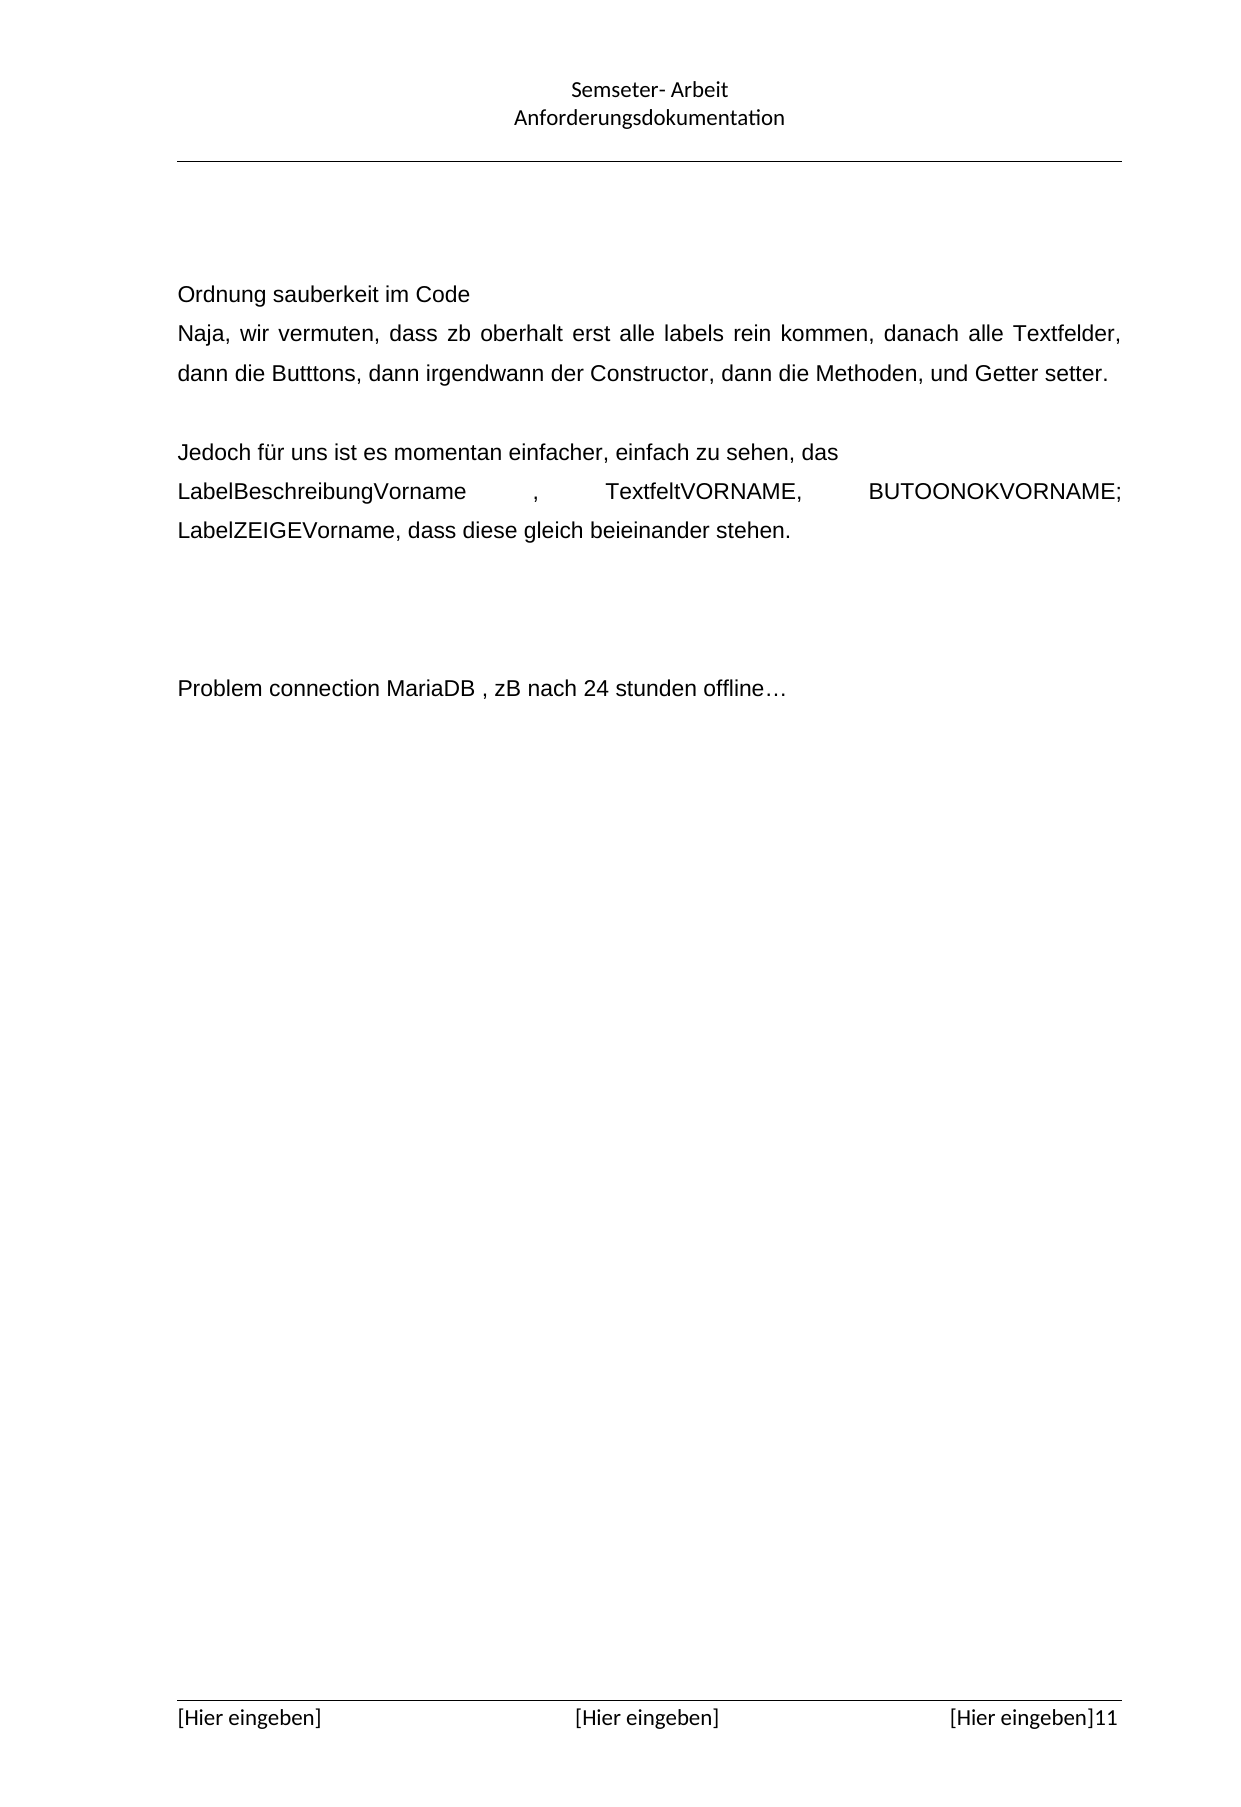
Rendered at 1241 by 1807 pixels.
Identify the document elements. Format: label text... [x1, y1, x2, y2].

text Problem connection MariaDB , zB nach 24 stunden offline… [177, 675, 1122, 702]
text Ordnung sauberkeit im Code [177, 281, 1122, 307]
text LabelBeschreibungVorname , TextfeltVORNAME, BUTOONOKVORNAME; LabelZEIGEVorname, dass diese gleich beieinander stehen. [177, 478, 1122, 544]
text Jedoch für uns ist es momentan einfacher, einfach zu sehen, das [177, 438, 1122, 465]
text Naja, wir vermuten, dass zb oberhalt erst alle labels rein kommen, danach alle Textfelder, dann die Butttons, dann irgendwann der Constructor, dann die Methoden, und Getter setter. [177, 320, 1122, 386]
